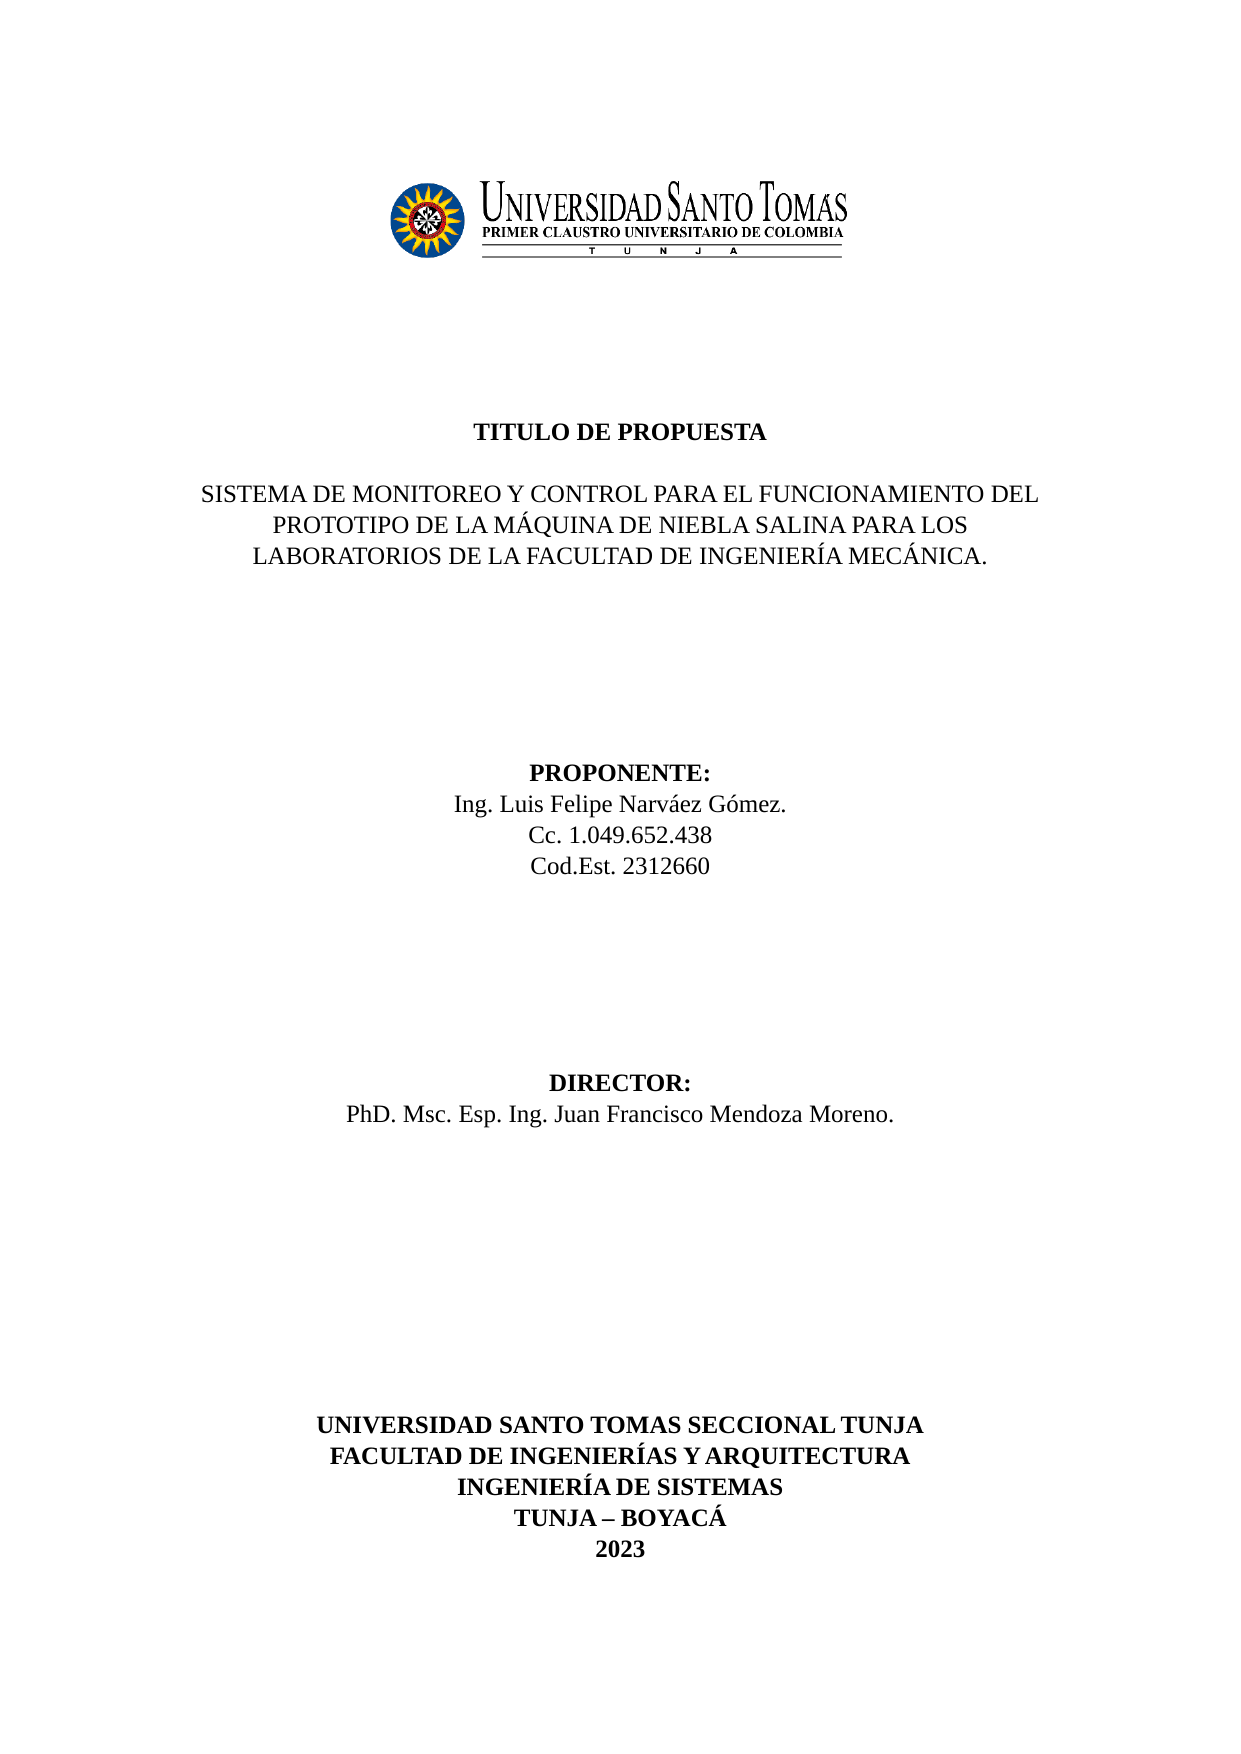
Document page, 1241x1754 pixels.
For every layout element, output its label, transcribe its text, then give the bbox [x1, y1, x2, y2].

picture [390, 177, 850, 260]
text Cod.Est. 2312660 [177, 851, 1063, 880]
text UNIVERSIDAD SANTO TOMAS SECCIONAL TUNJA [177, 1410, 1063, 1439]
text SISTEMA DE MONITOREO Y CONTROL PARA EL FUNCIONAMIENTO DEL PROTOTIPO DE LA MÁQUINA DE NIEBLA SALINA PARA LOS LABORATORIOS DE LA FACULTAD DE INGENIERÍA MECÁNICA. [177, 479, 1063, 569]
text Ing. Luis Felipe Narváez Gómez. [177, 789, 1063, 818]
text PROPONENTE: [177, 758, 1063, 787]
text DIRECTOR: [177, 1068, 1063, 1097]
text TITULO DE PROPUESTA [177, 417, 1063, 445]
text 2023 [177, 1534, 1063, 1563]
text INGENIERÍA DE SISTEMAS [177, 1472, 1063, 1501]
text TUNJA – BOYACÁ [177, 1503, 1063, 1532]
text PhD. Msc. Esp. Ing. Juan Francisco Mendoza Moreno. [177, 1099, 1063, 1128]
text FACULTAD DE INGENIERÍAS Y ARQUITECTURA [177, 1441, 1063, 1470]
text Cc. 1.049.652.438 [177, 820, 1063, 849]
